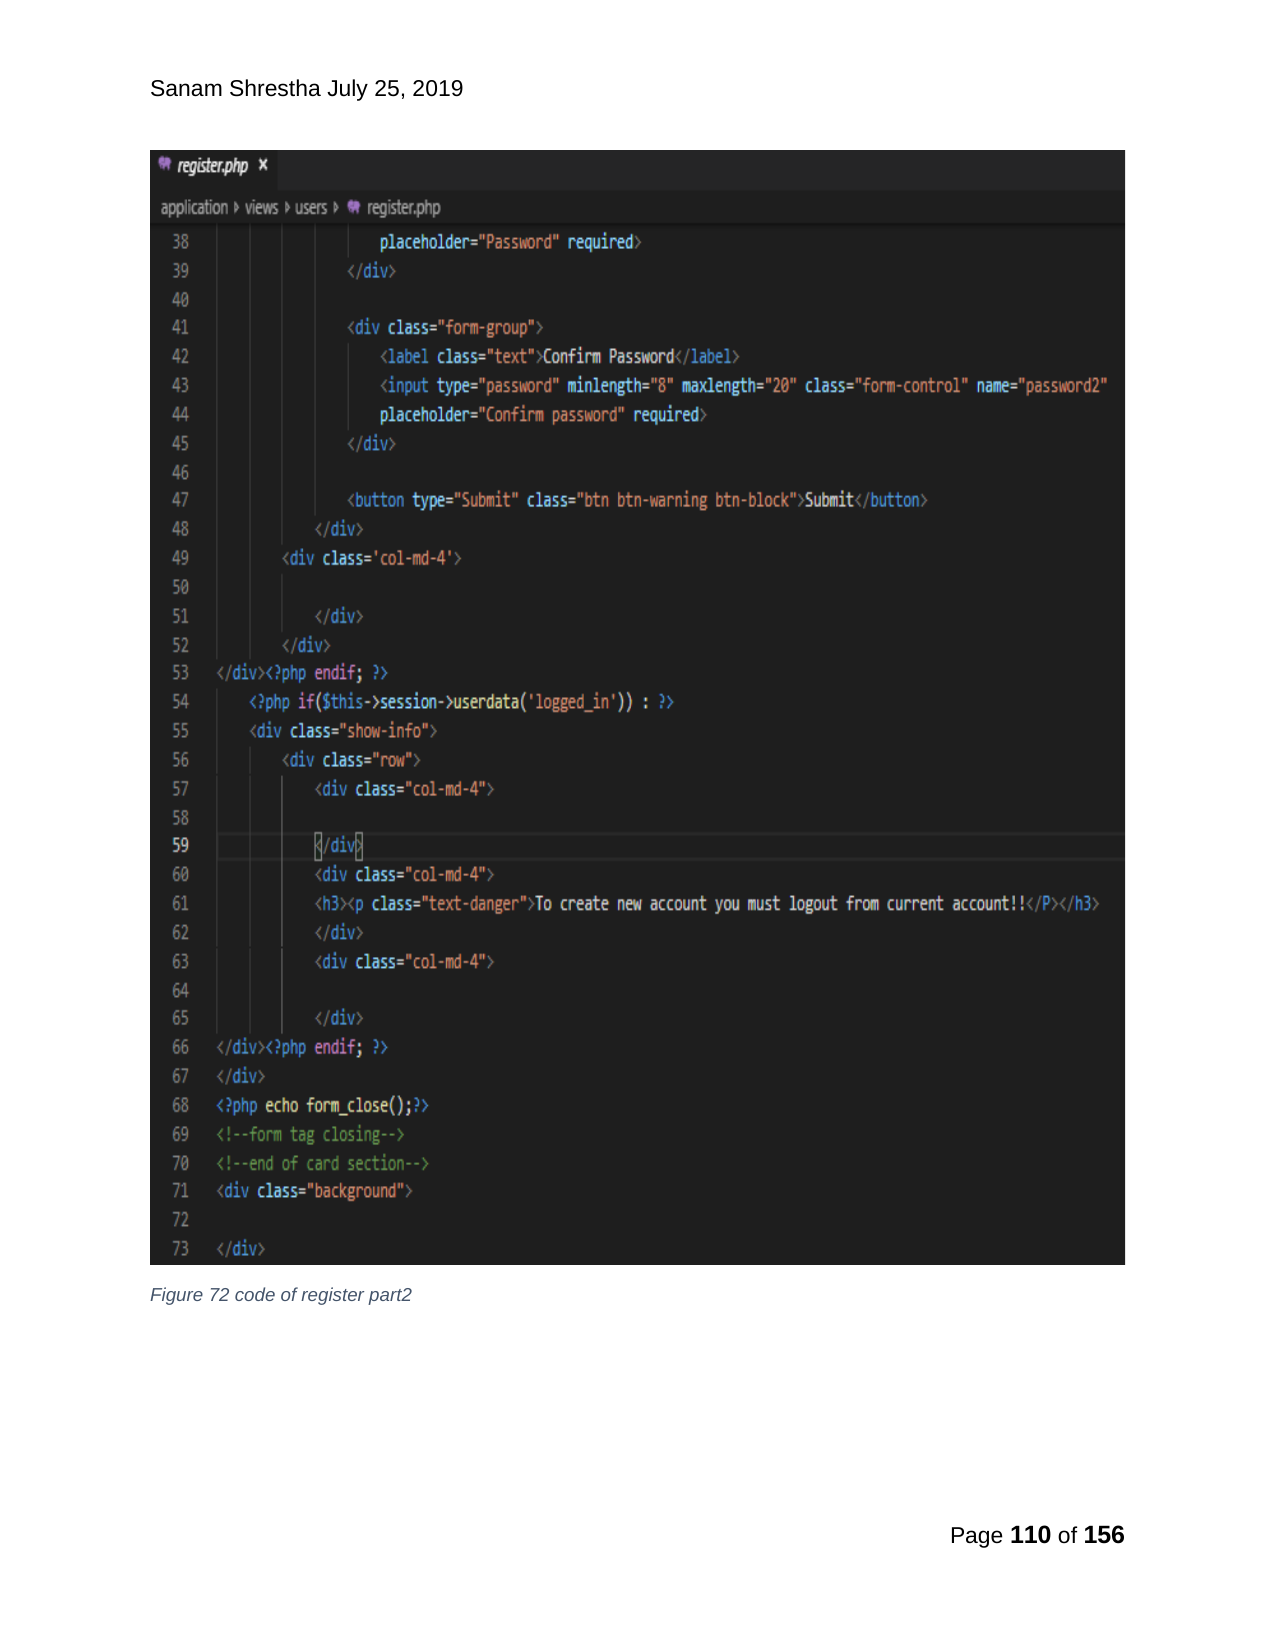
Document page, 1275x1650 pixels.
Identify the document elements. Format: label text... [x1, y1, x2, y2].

text Figure 72 code of register part2 [150, 1284, 1125, 1305]
picture [150, 150, 1125, 1265]
